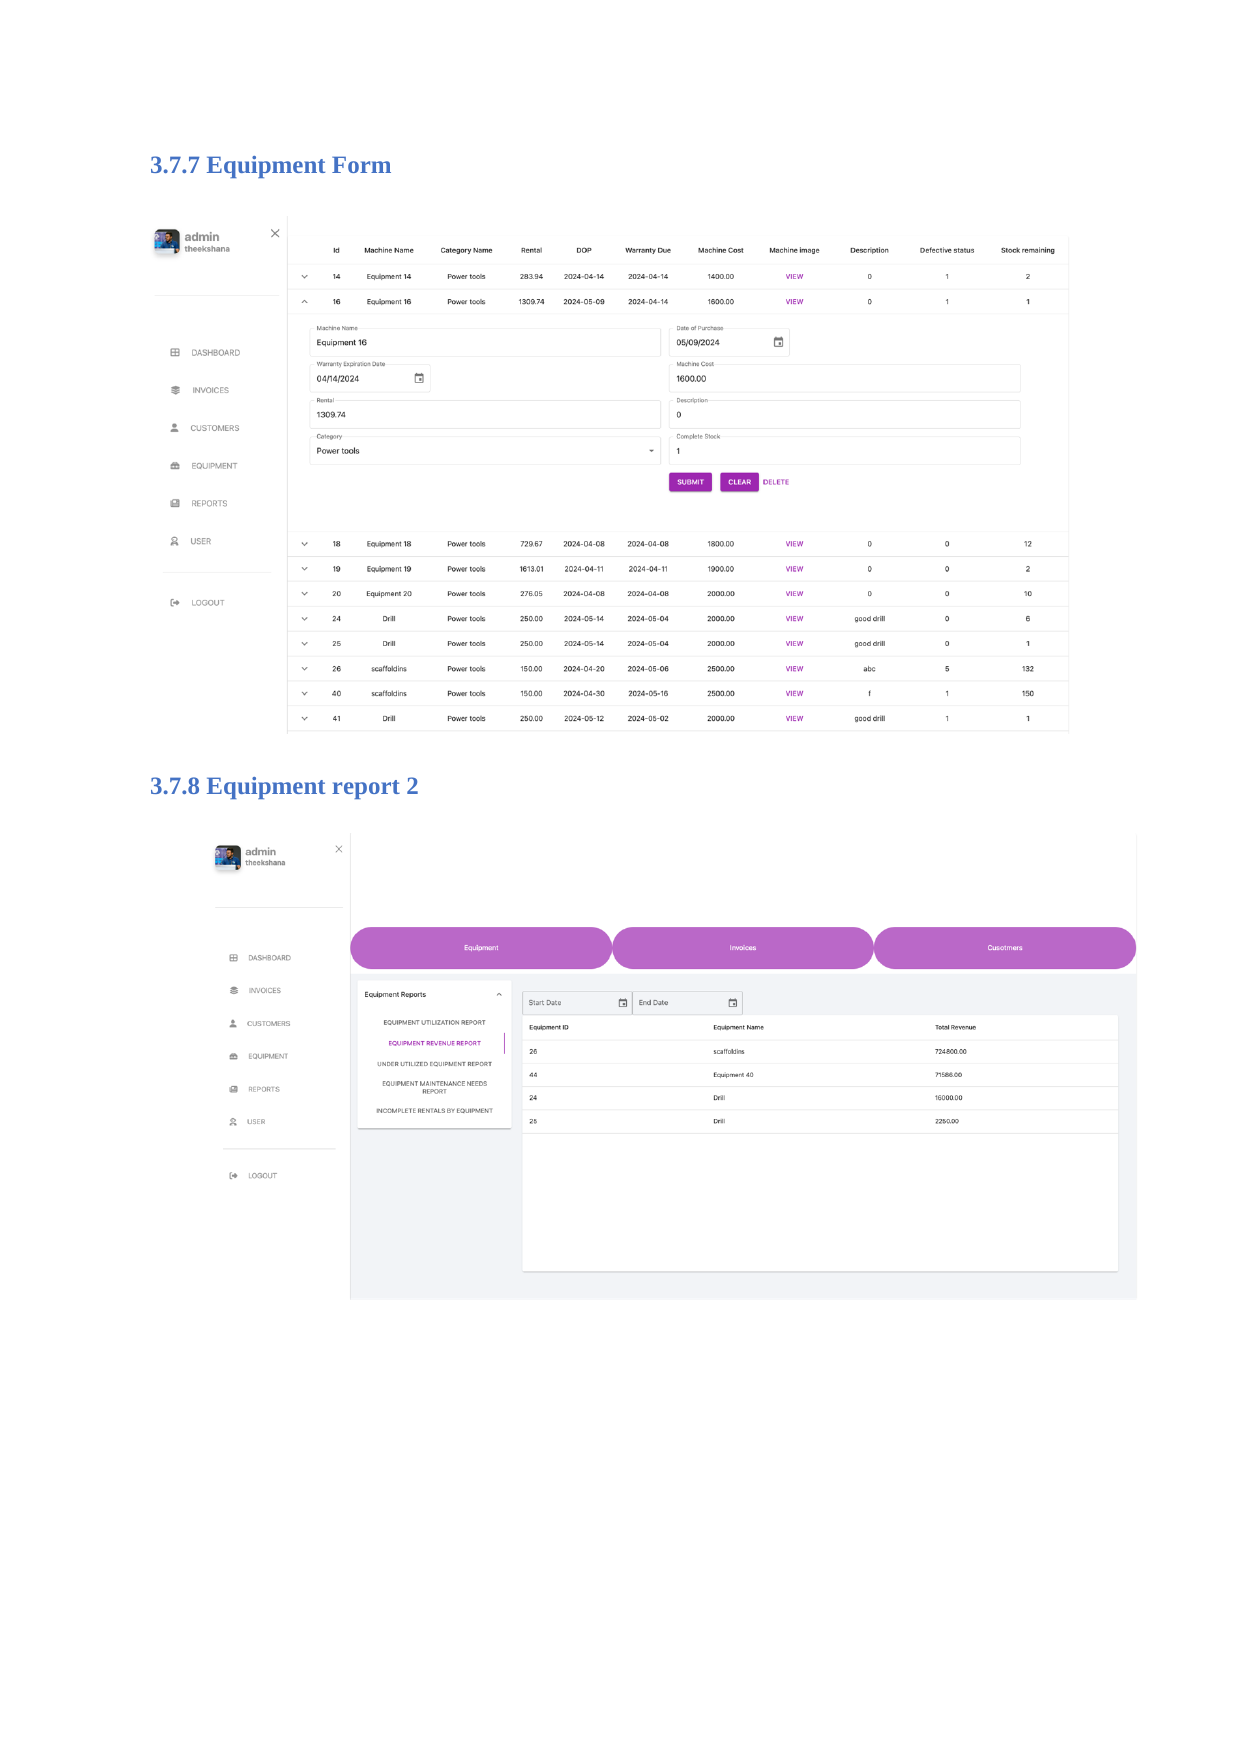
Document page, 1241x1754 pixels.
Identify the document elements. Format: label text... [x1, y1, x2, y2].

subtitle 3.7.7 Equipment Form [150, 150, 1090, 179]
subtitle 3.7.8 Equipment report 2 [150, 771, 1090, 800]
picture [208, 833, 850, 1300]
picture [150, 216, 1087, 734]
